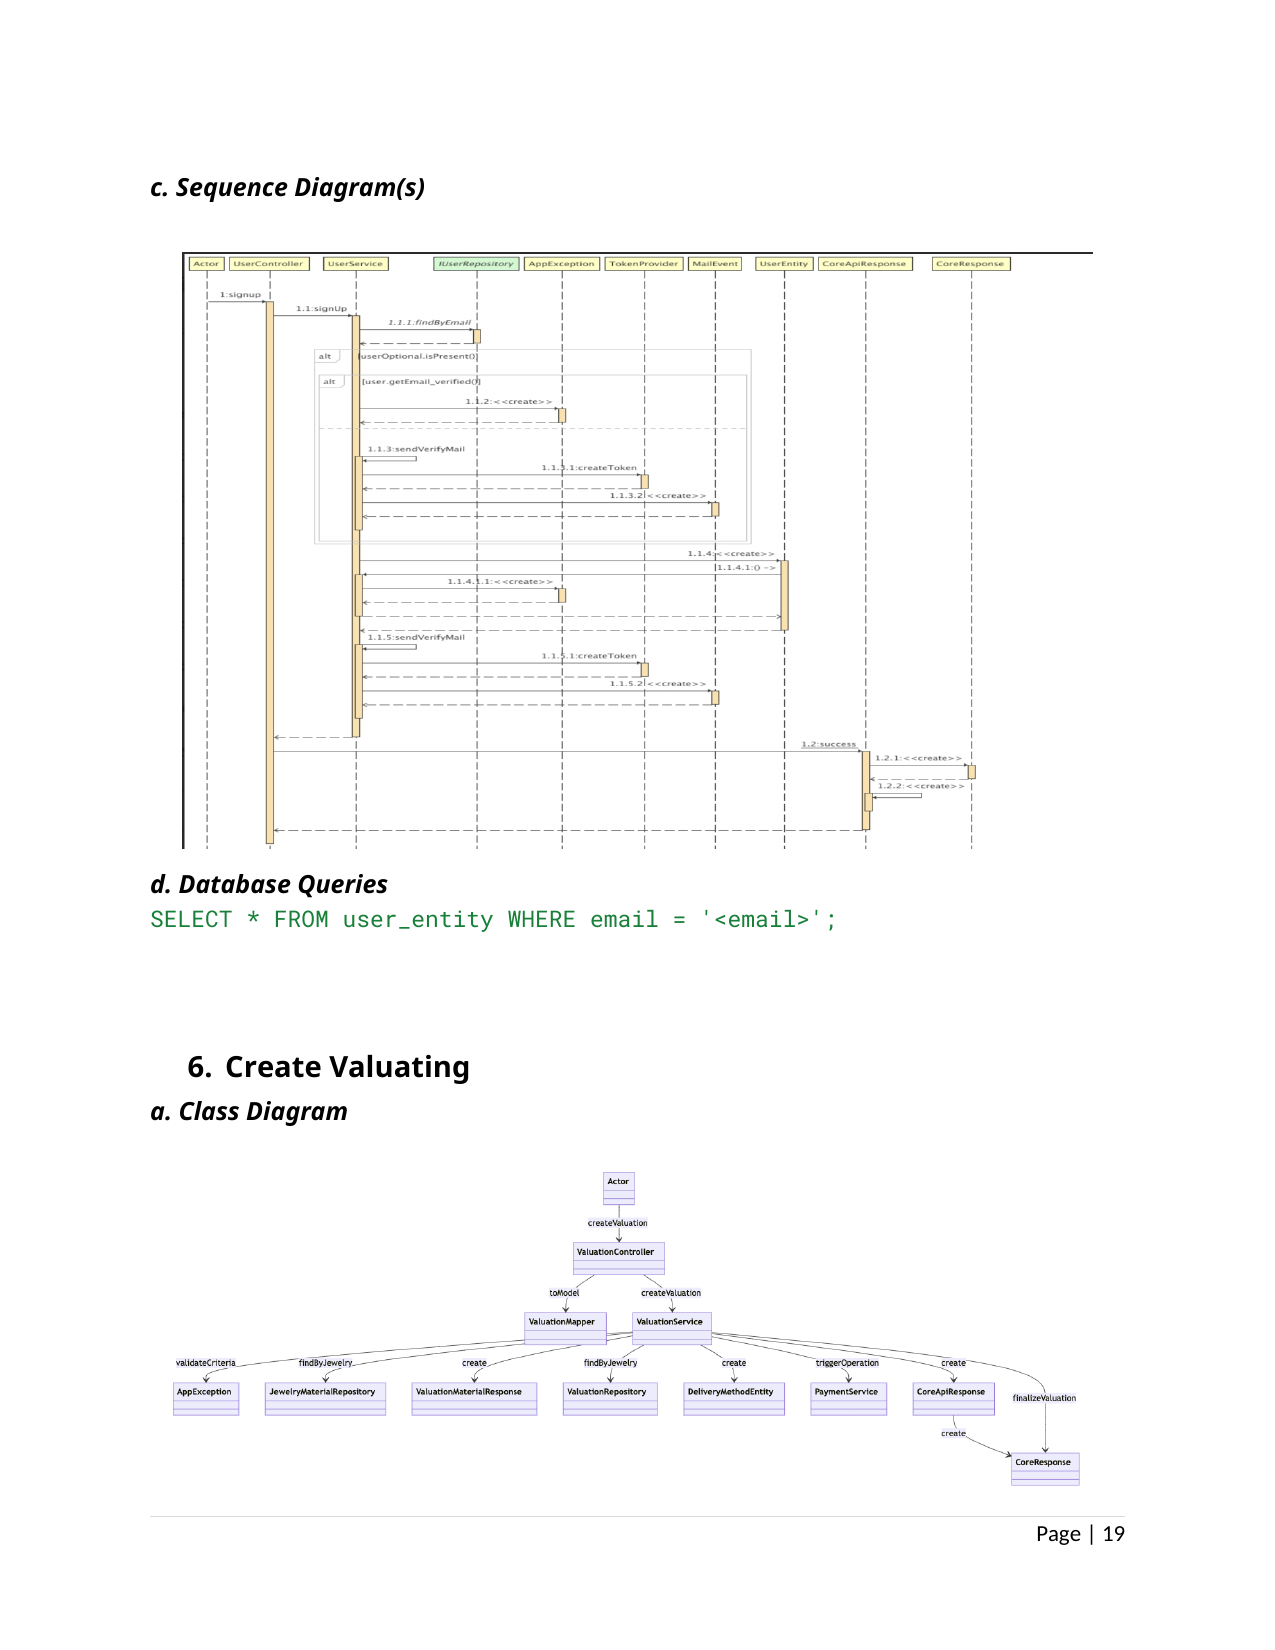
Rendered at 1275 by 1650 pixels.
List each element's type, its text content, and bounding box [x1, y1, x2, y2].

subtitle Create Valuating [187, 1047, 1125, 1086]
subtitle d. Database Queries [150, 867, 1125, 901]
subtitle a. Class Diagram [150, 1094, 1125, 1128]
text SELECT * FROM user_entity WHERE email = '<email>'; [150, 904, 1125, 934]
subtitle c. Sequence Diagram(s) [150, 169, 1125, 203]
picture [150, 1130, 1125, 1493]
picture [182, 252, 1093, 849]
